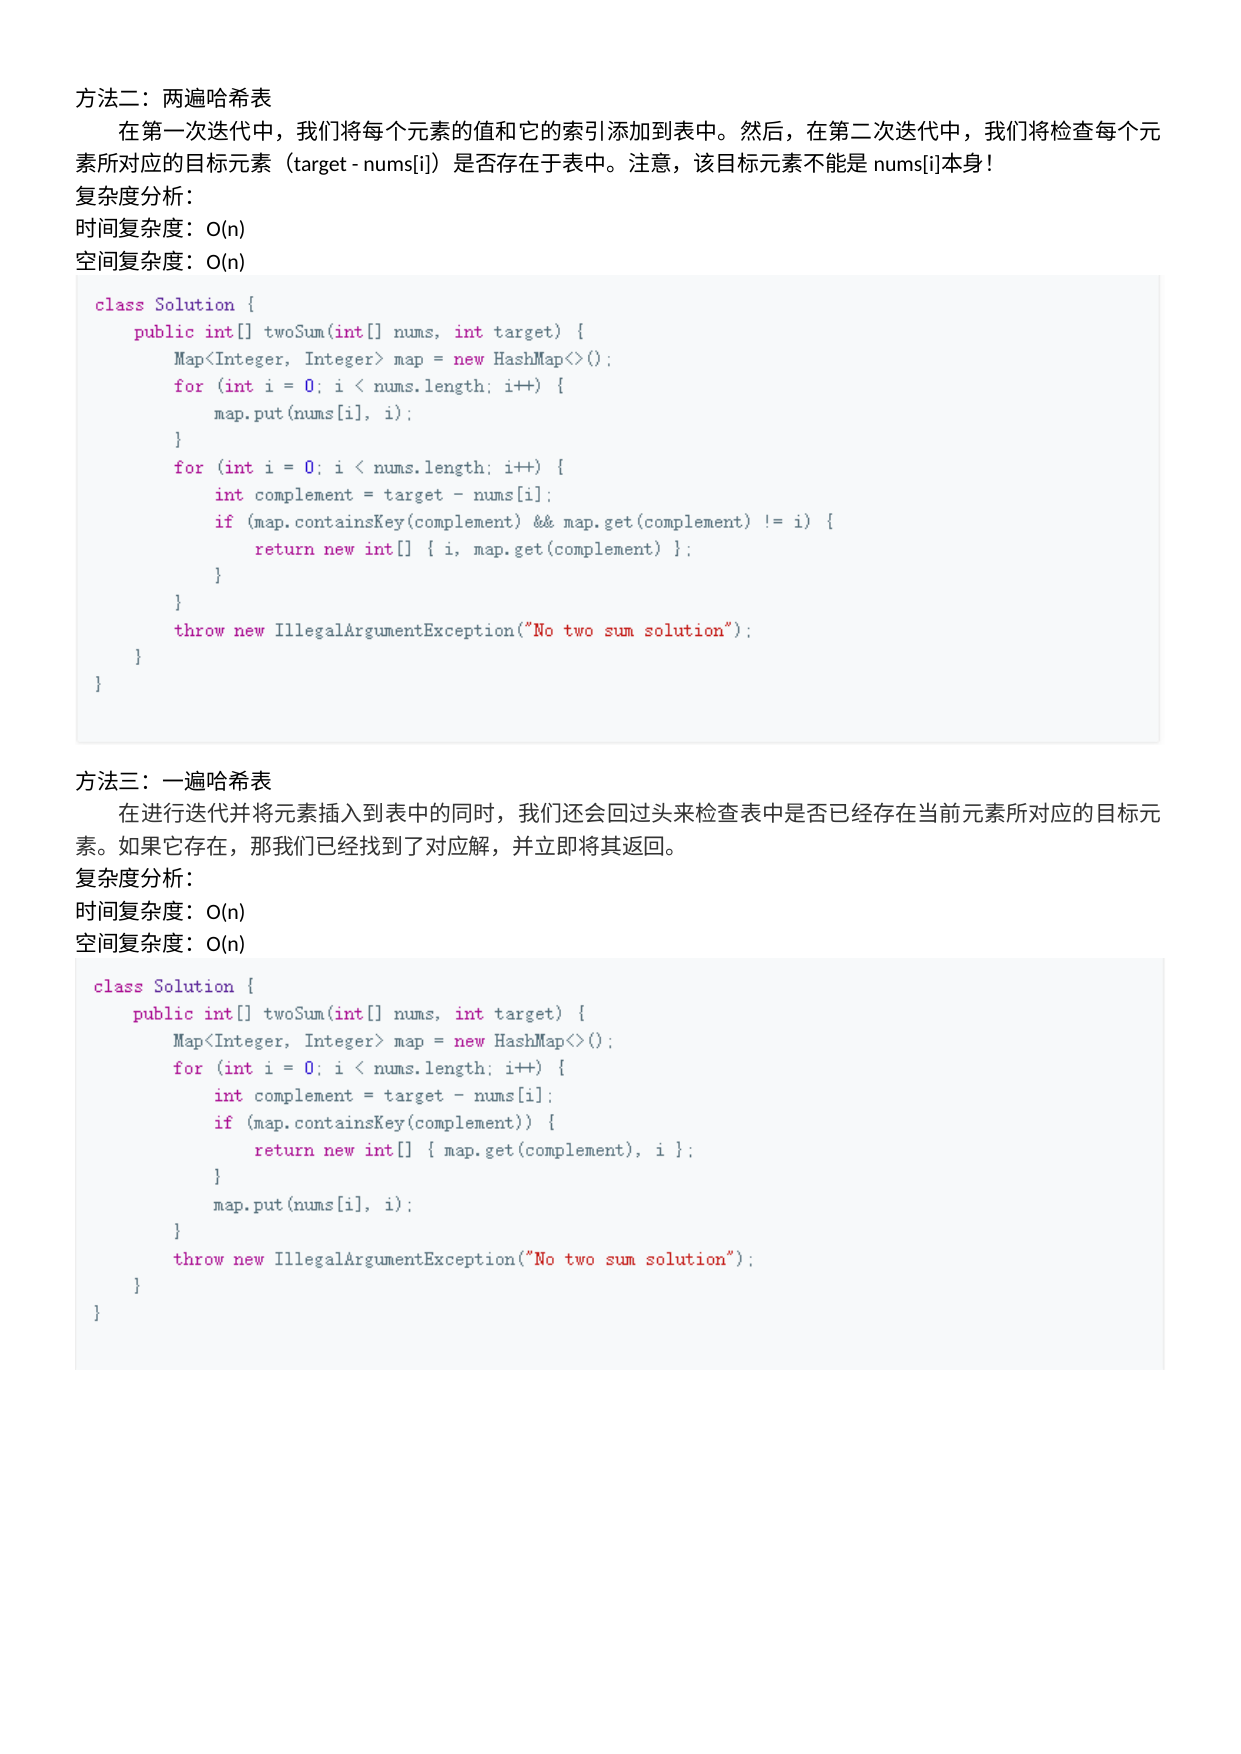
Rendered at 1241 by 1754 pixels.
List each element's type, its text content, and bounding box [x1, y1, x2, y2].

text 时间复杂度：O(n) [75, 893, 1165, 926]
picture [75, 958, 1166, 1370]
text 在第一次迭代中，我们将每个元素的值和它的索引添加到表中。然后，在第二次迭代中，我们将检查每个元素所对应的目标元素（target - nums[i]）是否存在于表中。注意，该目标元素不能是 nums[i]本身！ [75, 113, 1165, 178]
text 空间复杂度：O(n) [75, 243, 1165, 275]
picture [75, 275, 1166, 745]
text 方法三：一遍哈希表 [75, 763, 1165, 796]
text 复杂度分析： [75, 178, 1165, 211]
text 方法二：两遍哈希表 [75, 81, 1165, 113]
text 复杂度分析： [75, 861, 1165, 893]
text 空间复杂度：O(n) [75, 926, 1165, 958]
text 时间复杂度：O(n) [75, 211, 1165, 243]
text 在进行迭代并将元素插入到表中的同时，我们还会回过头来检查表中是否已经存在当前元素所对应的目标元素。如果它存在，那我们已经找到了对应解，并立即将其返回。 [75, 796, 1165, 861]
